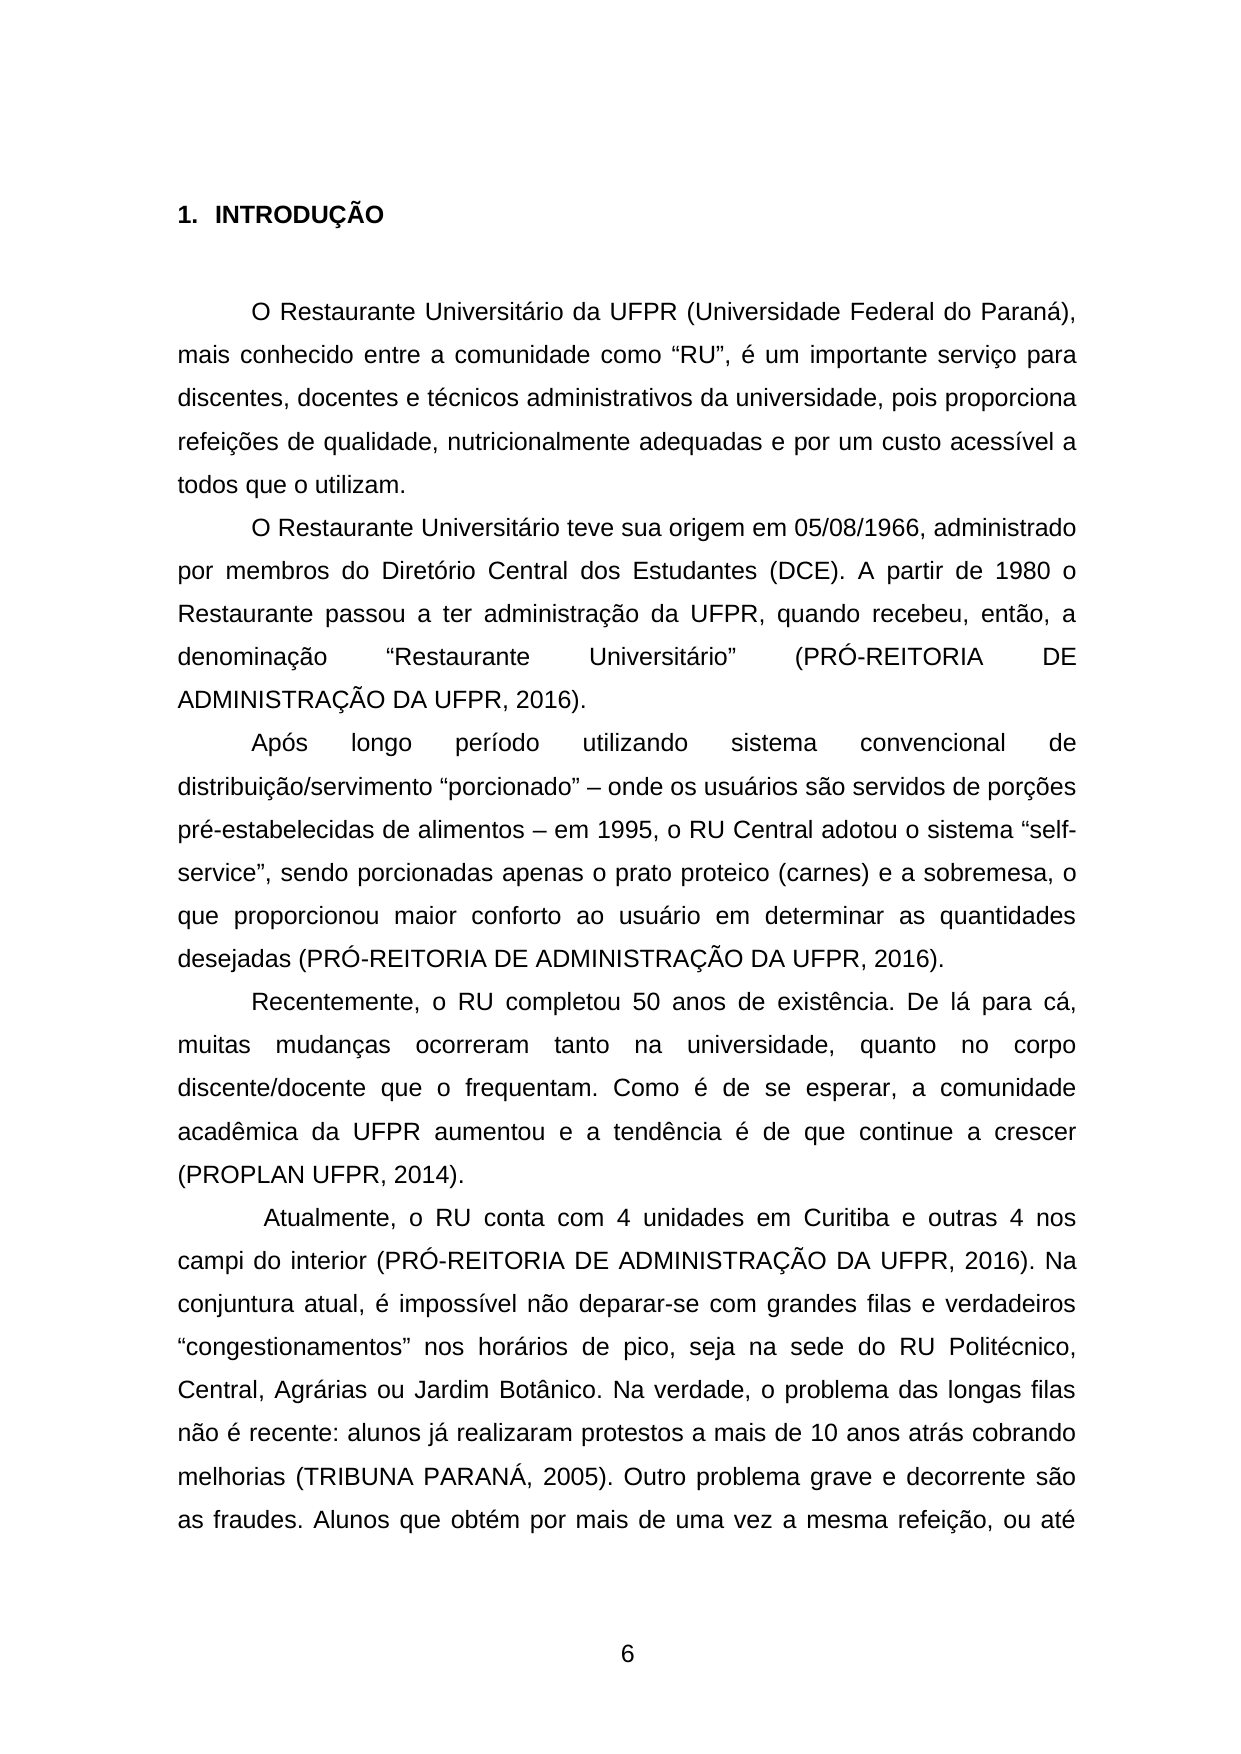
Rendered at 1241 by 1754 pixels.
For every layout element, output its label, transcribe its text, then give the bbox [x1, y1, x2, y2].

text O Restaurante Universitário da UFPR (Universidade Federal do Paraná), mais conhecido entre a comunidade como “RU”, é um importante serviço para discentes, docentes e técnicos administrativos da universidade, pois proporciona refeições de qualidade, nutricionalmente adequadas e por um custo acessível a todos que o utilizam. [177, 297, 1078, 498]
subtitle Introdução [177, 200, 1078, 229]
text O Restaurante Universitário teve sua origem em 05/08/1966, administrado por membros do Diretório Central dos Estudantes (DCE). A partir de 1980 o Restaurante passou a ter administração da UFPR, quando recebeu, então, a denominação “Restaurante Universitário” (PRÓ-REITORIA DE ADMINISTRAÇÃO DA UFPR, 2016). [177, 513, 1078, 714]
text Recentemente, o RU completou 50 anos de existência. De lá para cá, muitas mudanças ocorreram tanto na universidade, quanto no corpo discente/docente que o frequentam. Como é de se esperar, a comunidade acadêmica da UFPR aumentou e a tendência é de que continue a crescer (PROPLAN UFPR, 2014). [177, 987, 1078, 1188]
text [177, 1203, 1078, 1533]
text Após longo período utilizando sistema convencional de distribuição/servimento “porcionado” – onde os usuários são servidos de porções pré-estabelecidas de alimentos – em 1995, o RU Central adotou o sistema “self-service”, sendo porcionadas apenas o prato proteico (carnes) e a sobremesa, o que proporcionou maior conforto ao usuário em determinar as quantidades desejadas (PRÓ-REITORIA DE ADMINISTRAÇÃO DA UFPR, 2016). [177, 728, 1078, 973]
